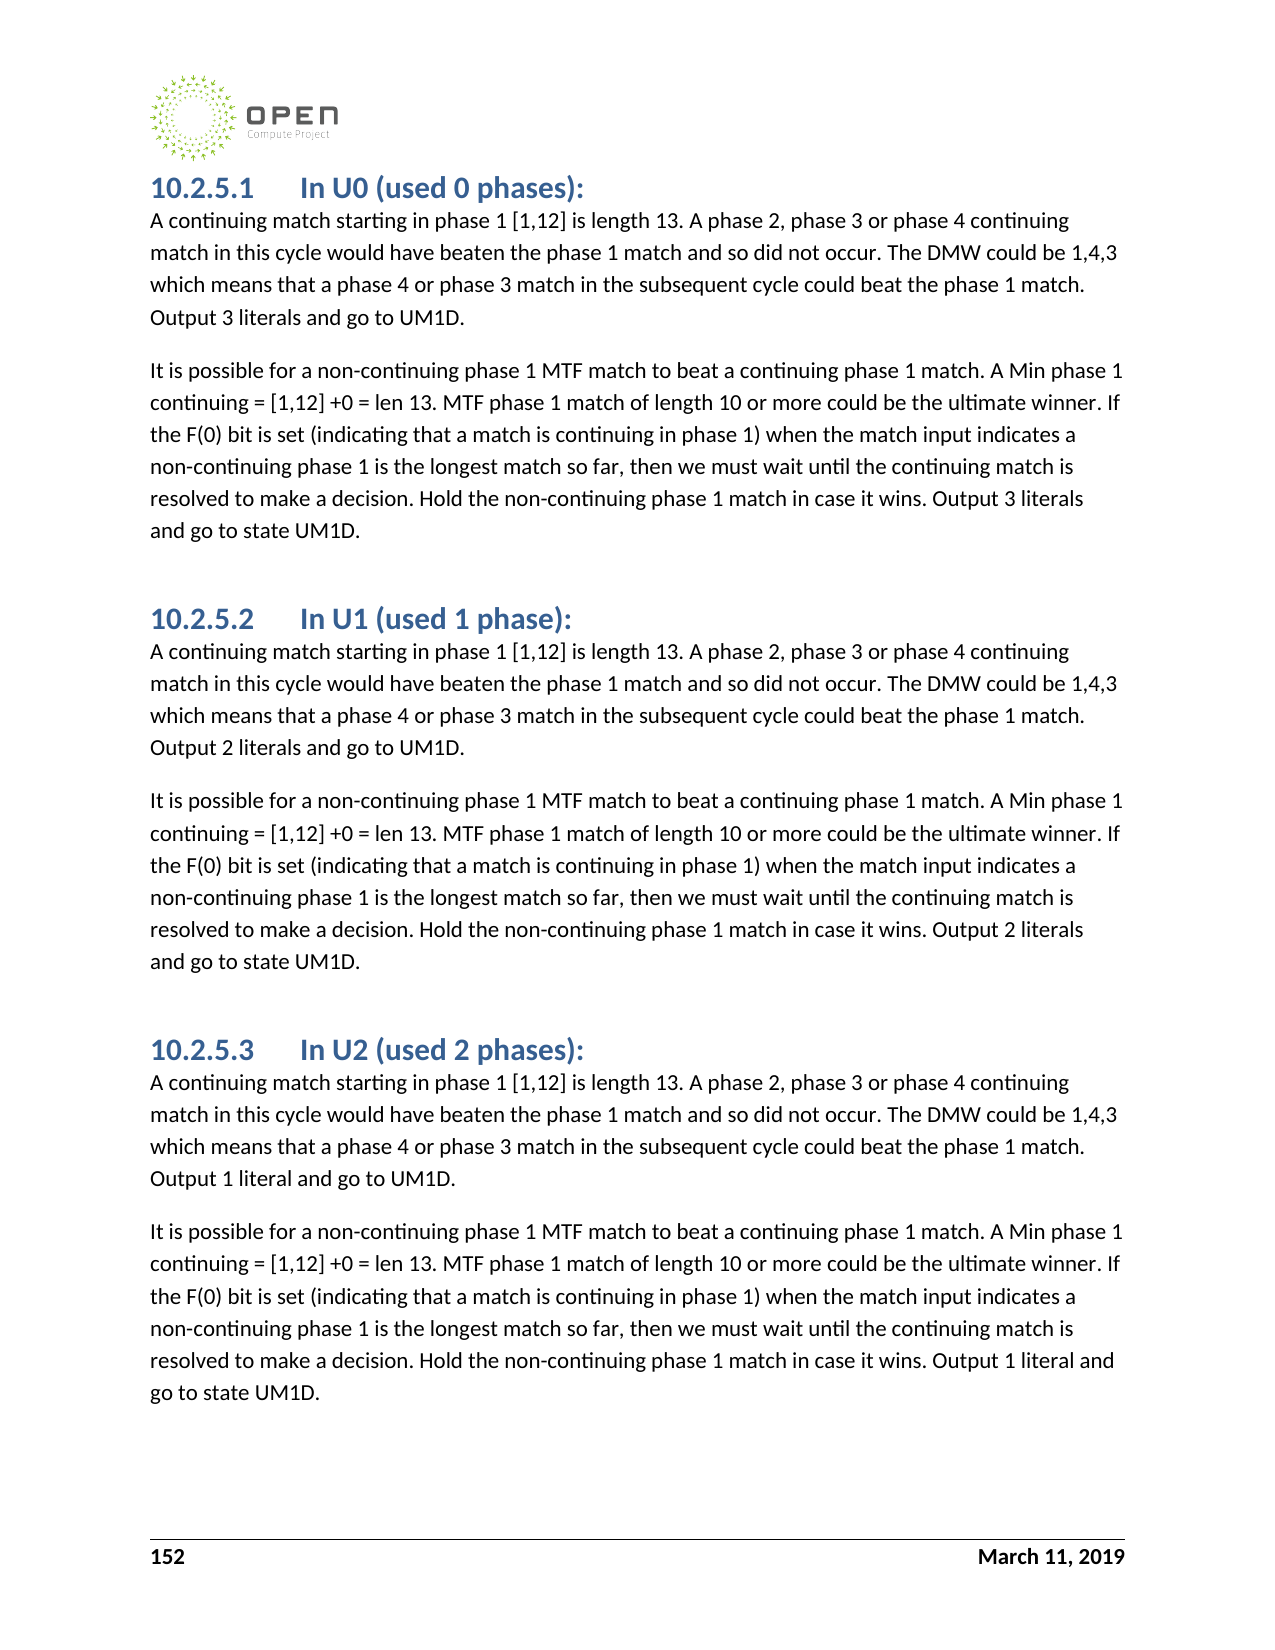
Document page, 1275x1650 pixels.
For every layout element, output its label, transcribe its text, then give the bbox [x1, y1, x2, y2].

text It is possible for a non-continuing phase 1 MTF match to beat a continuing phase 1 match. A Min phase 1 continuing = [1,12] +0 = len 13. MTF phase 1 match of length 10 or more could be the ultimate winner. If the F(0) bit is set (indicating that a match is continuing in phase 1) when the match input indicates a non-continuing phase 1 is the longest match so far, then we must wait until the continuing match is resolved to make a decision. Hold the non-continuing phase 1 match in case it wins. Output 1 literal and go to state UM1D. [150, 1217, 1125, 1406]
text A continuing match starting in phase 1 [1,12] is length 13. A phase 2, phase 3 or phase 4 continuing match in this cycle would have beaten the phase 1 match and so did not occur. The DMW could be 1,4,3 which means that a phase 4 or phase 3 match in the subsequent cycle could beat the phase 1 match. Output 3 literals and go to UM1D. [150, 206, 1125, 331]
text A continuing match starting in phase 1 [1,12] is length 13. A phase 2, phase 3 or phase 4 continuing match in this cycle would have beaten the phase 1 match and so did not occur. The DMW could be 1,4,3 which means that a phase 4 or phase 3 match in the subsequent cycle could beat the phase 1 match. Output 2 literals and go to UM1D. [150, 637, 1125, 762]
subtitle In U2 (used 2 phases): [150, 1030, 1125, 1068]
subtitle In U0 (used 0 phases): [150, 168, 1125, 206]
picture [150, 75, 338, 168]
subtitle In U1 (used 1 phase): [150, 599, 1125, 637]
text A continuing match starting in phase 1 [1,12] is length 13. A phase 2, phase 3 or phase 4 continuing match in this cycle would have beaten the phase 1 match and so did not occur. The DMW could be 1,4,3 which means that a phase 4 or phase 3 match in the subsequent cycle could beat the phase 1 match. Output 1 literal and go to UM1D. [150, 1068, 1125, 1192]
text It is possible for a non-continuing phase 1 MTF match to beat a continuing phase 1 match. A Min phase 1 continuing = [1,12] +0 = len 13. MTF phase 1 match of length 10 or more could be the ultimate winner. If the F(0) bit is set (indicating that a match is continuing in phase 1) when the match input indicates a non-continuing phase 1 is the longest match so far, then we must wait until the continuing match is resolved to make a decision. Hold the non-continuing phase 1 match in case it wins. Output 2 literals and go to state UM1D. [150, 787, 1125, 976]
text It is possible for a non-continuing phase 1 MTF match to beat a continuing phase 1 match. A Min phase 1 continuing = [1,12] +0 = len 13. MTF phase 1 match of length 10 or more could be the ultimate winner. If the F(0) bit is set (indicating that a match is continuing in phase 1) when the match input indicates a non-continuing phase 1 is the longest match so far, then we must wait until the continuing match is resolved to make a decision. Hold the non-continuing phase 1 match in case it wins. Output 3 literals and go to state UM1D. [150, 356, 1125, 545]
